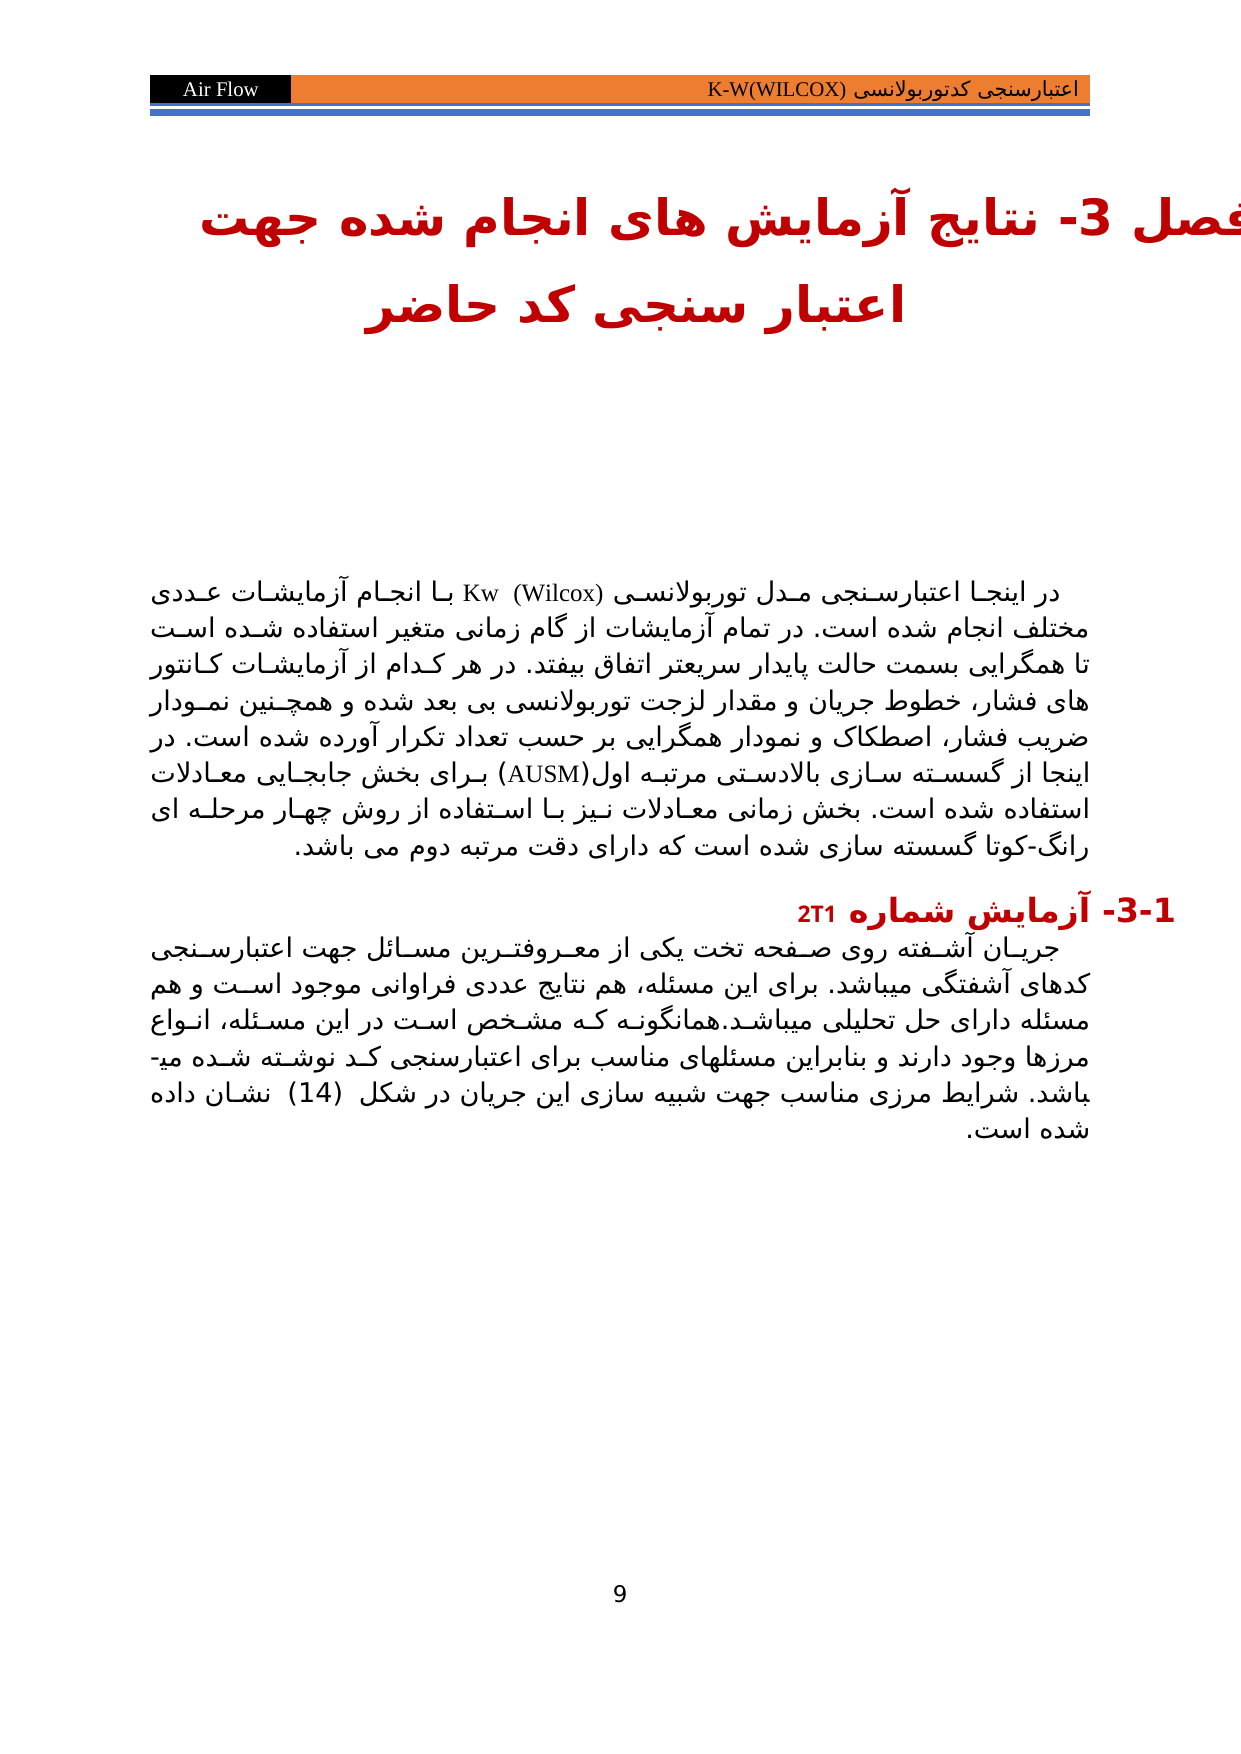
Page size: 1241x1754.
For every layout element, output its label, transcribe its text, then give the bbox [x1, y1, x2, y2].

subtitle آزمایش شماره 2T1 [150, 891, 1090, 930]
subtitle نتایج آزمایش های انجام شده جهت اعتبار سنجی کد حاضر [150, 189, 1090, 335]
text جریان آشفته روی صفحه تخت یکی از معروفترین مسائل جهت اعتبارسنجی کدهای آشفتگی میباشد. برای این مسئله، هم نتایج عددی فراوانی موجود است و هم مسئله دارای حل تحلیلی میباشد.همانگونه که مشخص است در این مسئله، انواع مرزها وجود دارند و بنابراین مسئلهای مناسب برای اعتبارسنجی کد نوشته شده میباشد. شرایط مرزی مناسب جهت شبیه سازی این جریان در ‏شکل (14) نشان داده شده است. [150, 932, 1090, 1145]
text در اینجا اعتبارسنجی مدل توربولانسی Kw (Wilcox) با انجام آزمایشات عددی مختلف انجام شده است. در تمام آزمایشات از گام زمانی متغیر استفاده شده است تا همگرایی بسمت حالت پایدار سریعتر اتفاق بیفتد. در هر کدام از آزمایشات کانتور های فشار، خطوط جریان و مقدار لزجت توربولانسی بی بعد شده و همچنین نمودار ضریب فشار، اصطکاک و نمودار همگرایی بر حسب تعداد تکرار آورده شده است. در اینجا از گسسته سازی بالادستی مرتبه اول(AUSM) برای بخش جابجایی معادلات استفاده شده است. بخش زمانی معادلات نیز با استفاده از روش چهار مرحله ای رانگ-کوتا گسسته سازی شده است که دارای دقت مرتبه دوم می باشد. [150, 576, 1090, 862]
